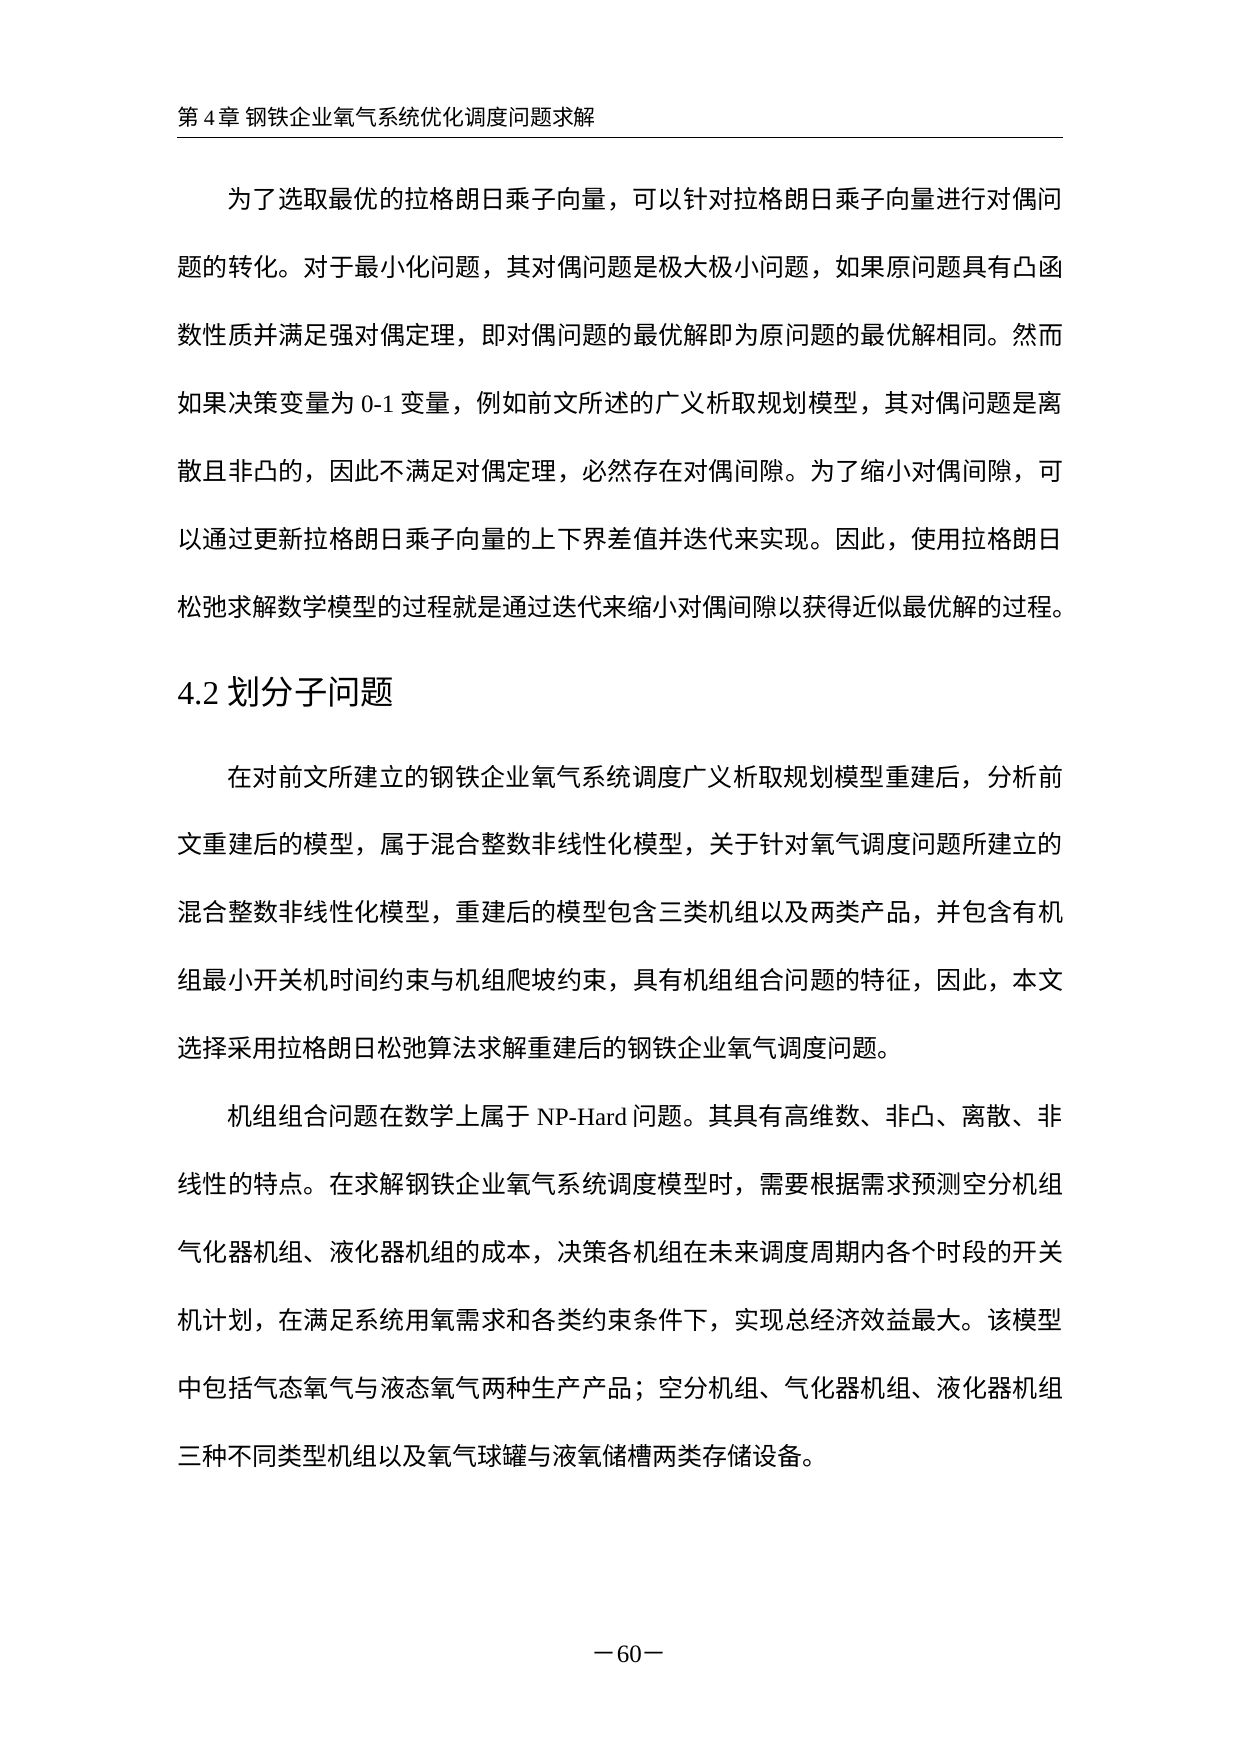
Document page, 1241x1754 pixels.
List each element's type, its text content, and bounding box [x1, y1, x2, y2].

text 机组组合问题在数学上属于NP-Hard问题。其具有高维数、非凸、离散、非线性的特点。在求解钢铁企业氧气系统调度模型时，需要根据需求预测空分机组、气化器机组、液化器机组的成本，决策各机组在未来调度周期内各个时段的开关机计划，在满足系统用氧需求和各类约束条件下，实现总经济效益最大。该模型中包括气态氧气与液态氧气两种生产产品；空分机组、气化器机组、液化器机组三种不同类型机组以及氧气球罐与液氧储槽两类存储设备。 [177, 1081, 1063, 1488]
text 为了选取最优的拉格朗日乘子向量，可以针对拉格朗日乘子向量进行对偶问题的转化。对于最小化问题，其对偶问题是极大极小问题，如果原问题具有凸函数性质并满足强对偶定理，即对偶问题的最优解即为原问题的最优解相同。然而，如果决策变量为0-1变量，例如前文所述的广义析取规划模型，其对偶问题是离散且非凸的，因此不满足对偶定理，必然存在对偶间隙。为了缩小对偶间隙，可以通过更新拉格朗日乘子向量的上下界差值并迭代来实现。因此，使用拉格朗日松弛求解数学模型的过程就是通过迭代来缩小对偶间隙以获得近似最优解的过程。 [177, 164, 1063, 639]
text 在对前文所建立的钢铁企业氧气系统调度广义析取规划模型重建后，分析前文重建后的模型，属于混合整数非线性化模型，关于针对氧气调度问题所建立的混合整数非线性化模型，重建后的模型包含三类机组以及两类产品，并包含有机组最小开关机时间约束与机组爬坡约束，具有机组组合问题的特征，因此，本文选择采用拉格朗日松弛算法求解重建后的钢铁企业氧气调度问题。 [177, 741, 1063, 1081]
subtitle 4.2 划分子问题 [177, 656, 1063, 724]
